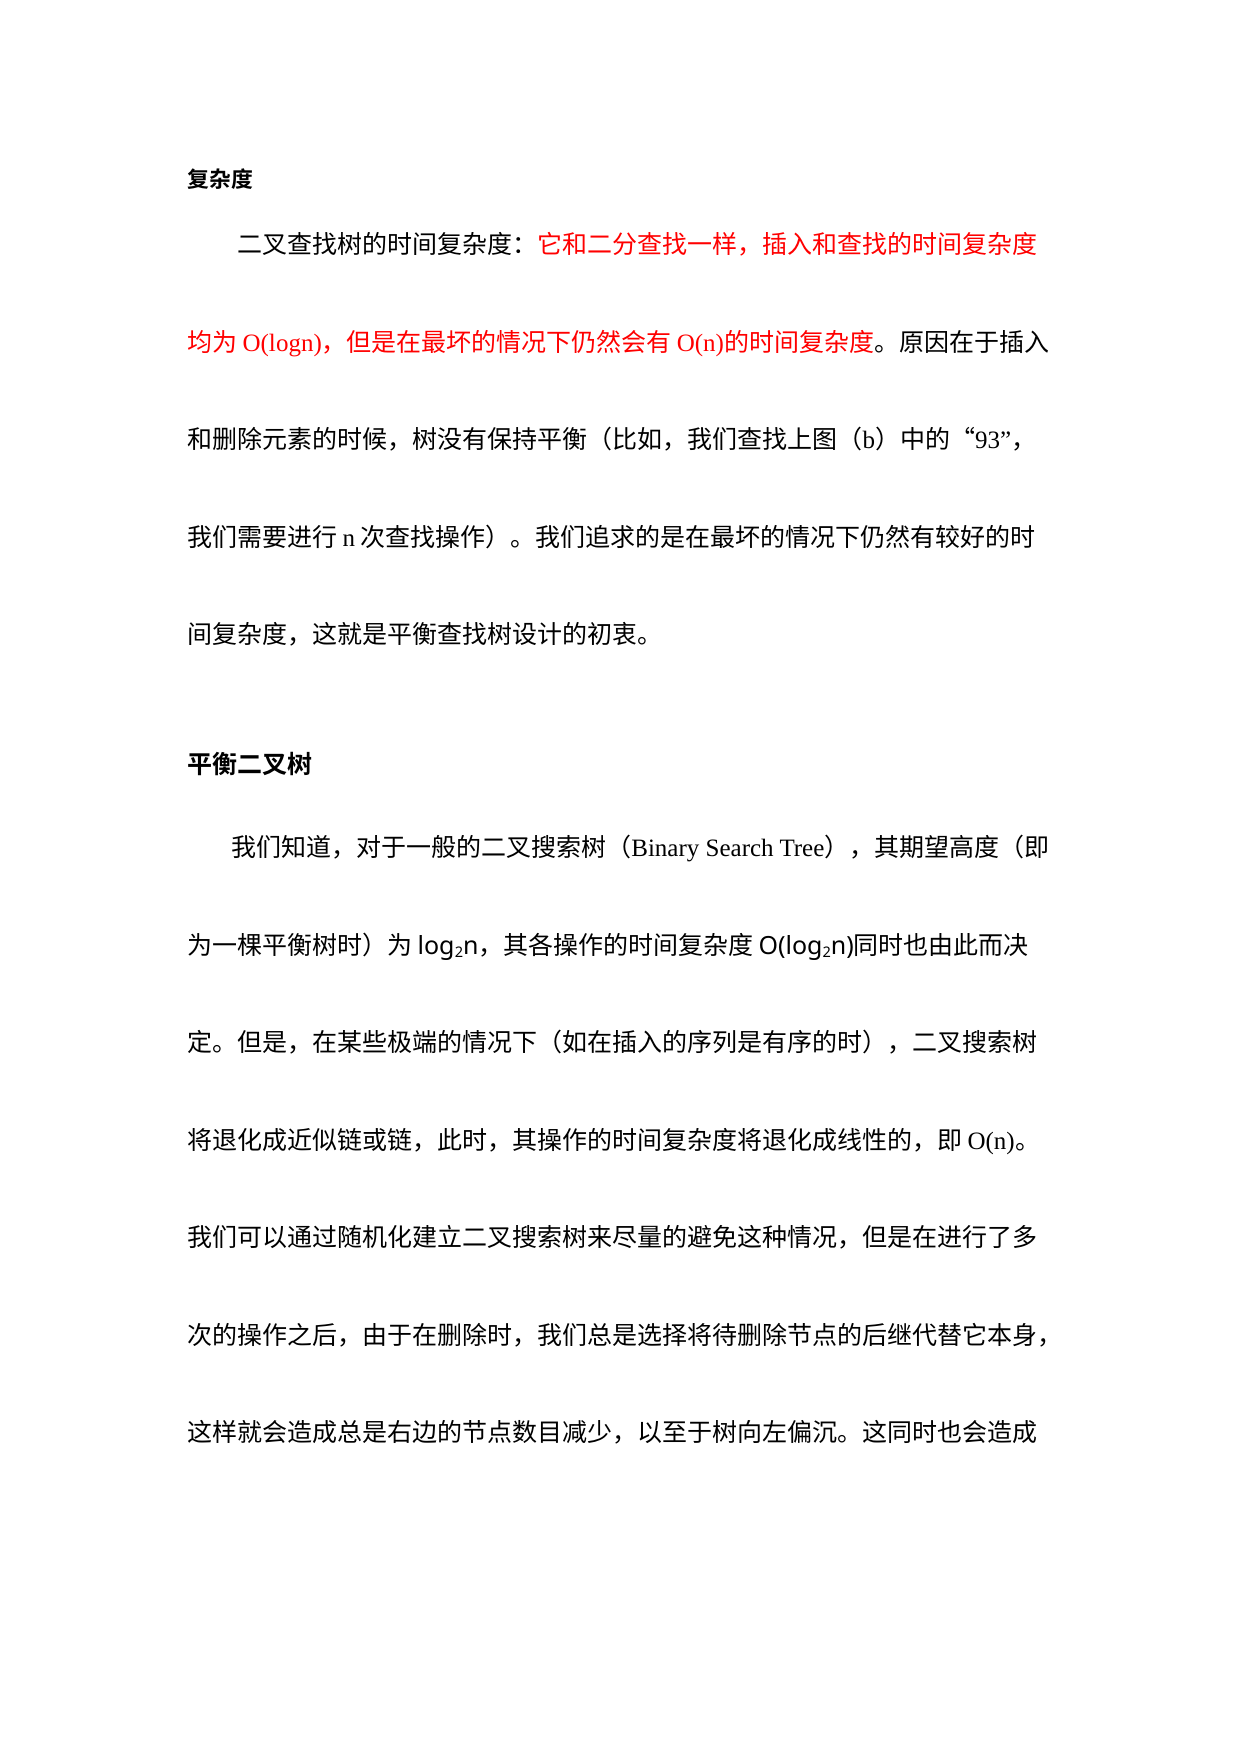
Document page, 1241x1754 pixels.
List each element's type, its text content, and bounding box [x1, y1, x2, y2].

subtitle 复杂度 [187, 162, 1053, 194]
subtitle 平衡二叉树 [187, 730, 1053, 795]
text 二叉查找树的时间复杂度：它和二分查找一样，插入和查找的时间复杂度均为O(logn)，但是在最坏的情况下仍然会有O(n)的时间复杂度。原因在于插入和删除元素的时候，树没有保持平衡（比如，我们查找上图（b）中的“93”，我们需要进行n次查找操作）。我们追求的是在最坏的情况下仍然有较好的时间复杂度，这就是平衡查找树设计的初衷。 [187, 210, 1053, 665]
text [187, 813, 1053, 1463]
